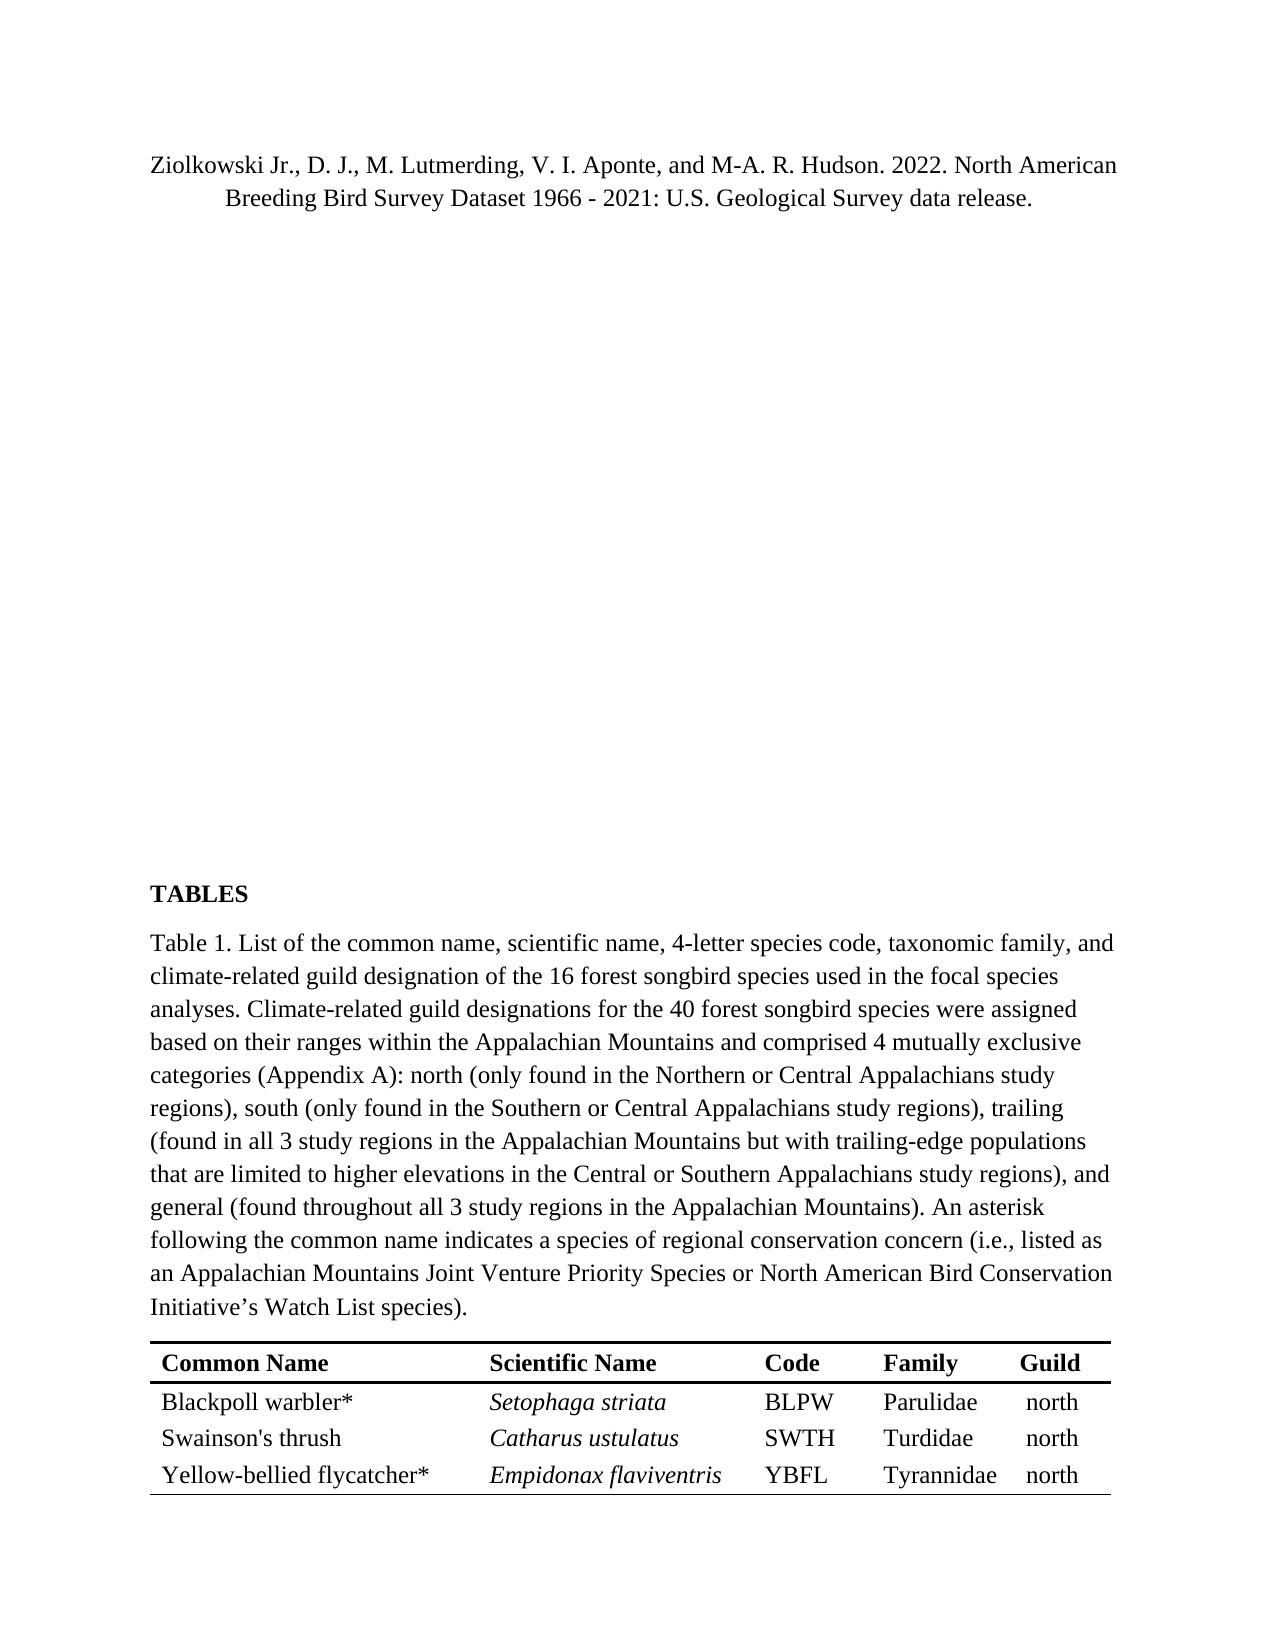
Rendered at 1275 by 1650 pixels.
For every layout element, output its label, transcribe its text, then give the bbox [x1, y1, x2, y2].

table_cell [478, 1456, 753, 1494]
table_header Common Name [150, 1344, 478, 1381]
table_cell Catharus ustulatus [478, 1419, 753, 1456]
text Ziolkowski Jr., D. J., M. Lutmerding, V. I. Aponte, and M-A. R. Hudson. 2022. North American Breeding Bird Survey Dataset 1966 - 2021: U.S. Geological Survey data release. [150, 150, 1125, 212]
table_cell Setophaga striata [478, 1384, 753, 1419]
table_cell north [1015, 1419, 1111, 1456]
table_cell Parulidae [872, 1384, 1014, 1419]
table_cell Turdidae [872, 1419, 1014, 1456]
table_cell SWTH [753, 1419, 872, 1456]
table_header Guild [1008, 1344, 1111, 1381]
table_header Scientific Name [478, 1344, 753, 1381]
table_cell north [1015, 1384, 1111, 1419]
text Tables [150, 879, 1125, 907]
table_cell YBFL [753, 1456, 872, 1494]
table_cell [150, 1456, 478, 1494]
table_header Family [872, 1344, 1008, 1381]
table_cell north [1015, 1456, 1111, 1494]
table_cell Tyrannidae [872, 1456, 1014, 1494]
table_cell BLPW [753, 1384, 872, 1419]
table_cell Blackpoll warbler* [150, 1384, 478, 1419]
text Table 1. List of the common name, scientific name, 4-letter species code, taxonomic family, and climate-related guild designation of the 16 forest songbird species used in the focal species analyses. Climate-related guild designations for the 40 forest songbird species were assigned based on their ranges within the Appalachian Mountains and comprised 4 mutually exclusive categories (Appendix A): north (only found in the Northern or Central Appalachians study regions), south (only found in the Southern or Central Appalachians study regions), trailing (found in all 3 study regions in the Appalachian Mountains but with trailing-edge populations that are limited to higher elevations in the Central or Southern Appalachians study regions), and general (found throughout all 3 study regions in the Appalachian Mountains). An asterisk following the common name indicates a species of regional conservation concern (i.e., listed as an Appalachian Mountains Joint Venture Priority Species or North American Bird Conservation Initiative’s Watch List species). [150, 928, 1125, 1320]
table_cell Swainson's thrush [150, 1419, 478, 1456]
table_header Code [753, 1344, 872, 1381]
